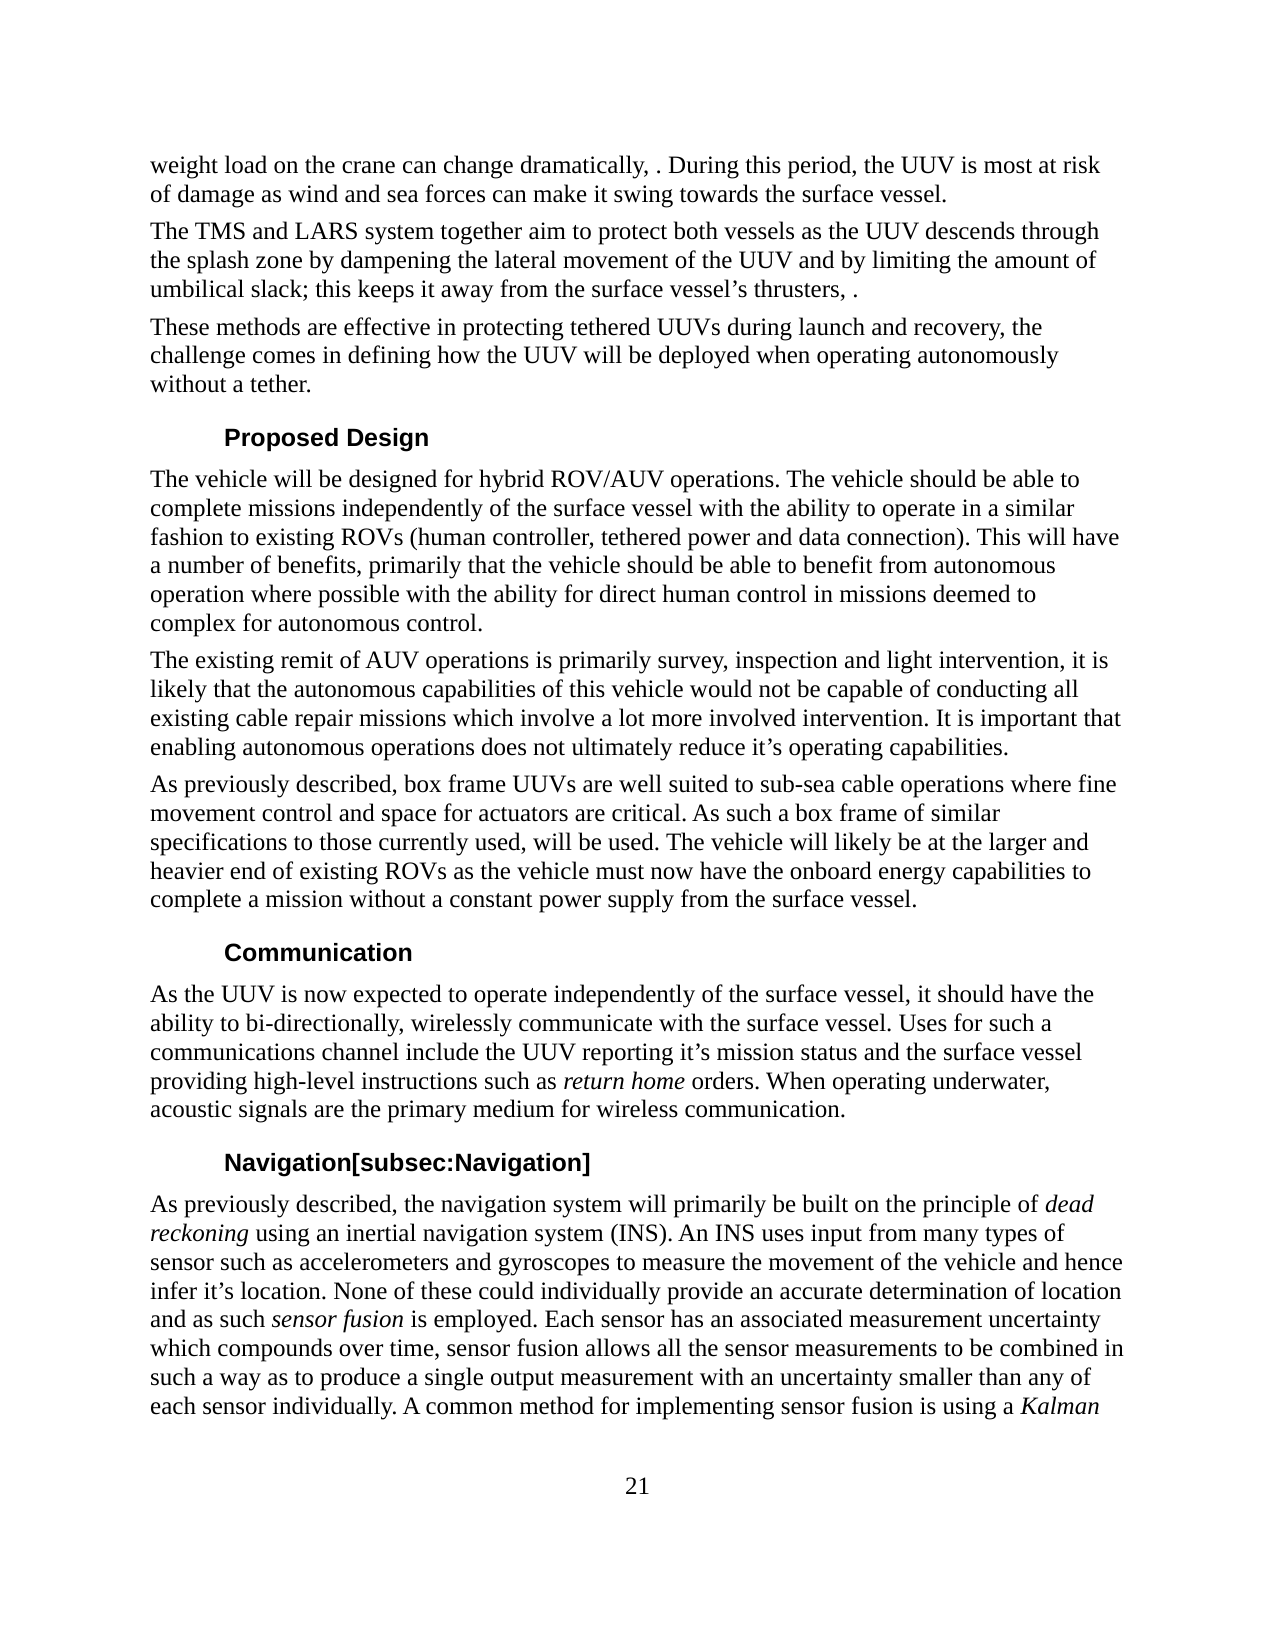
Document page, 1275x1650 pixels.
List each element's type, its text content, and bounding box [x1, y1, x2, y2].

subtitle Proposed Design [150, 423, 1125, 452]
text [150, 1189, 1125, 1419]
subtitle Communication [150, 938, 1125, 967]
text The vehicle will be designed for hybrid ROV/AUV operations. The vehicle should be able to complete missions independently of the surface vessel with the ability to operate in a similar fashion to existing ROVs (human controller, tethered power and data connection). This will have a number of benefits, primarily that the vehicle should be able to benefit from autonomous operation where possible with the ability for direct human control in missions deemed to complex for autonomous control. [150, 464, 1125, 637]
text As previously described, box frame UUVs are well suited to sub-sea cable operations where fine movement control and space for actuators are critical. As such a box frame of similar specifications to those currently used, will be used. The vehicle will likely be at the larger and heavier end of existing ROVs as the vehicle must now have the onboard energy capabilities to complete a mission without a constant power supply from the surface vessel. [150, 769, 1125, 913]
subtitle Navigation[subsec:Navigation] [150, 1148, 1125, 1177]
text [150, 150, 1125, 207]
text These methods are effective in protecting tethered UUVs during launch and recovery, the challenge comes in defining how the UUV will be deployed when operating autonomously without a tether. [150, 312, 1125, 398]
text As the UUV is now expected to operate independently of the surface vessel, it should have the ability to bi-directionally, wirelessly communicate with the surface vessel. Uses for such a communications channel include the UUV reporting it’s mission status and the surface vessel providing high-level instructions such as return home orders. When operating underwater, acoustic signals are the primary medium for wireless communication. [150, 979, 1125, 1123]
text The existing remit of AUV operations is primarily survey, inspection and light intervention, it is likely that the autonomous capabilities of this vehicle would not be capable of conducting all existing cable repair missions which involve a lot more involved intervention. It is important that enabling autonomous operations does not ultimately reduce it’s operating capabilities. [150, 646, 1125, 761]
text The TMS and LARS system together aim to protect both vessels as the UUV descends through the splash zone by dampening the lateral movement of the UUV and by limiting the amount of umbilical slack; this keeps it away from the surface vessel’s thrusters, . [150, 216, 1125, 303]
